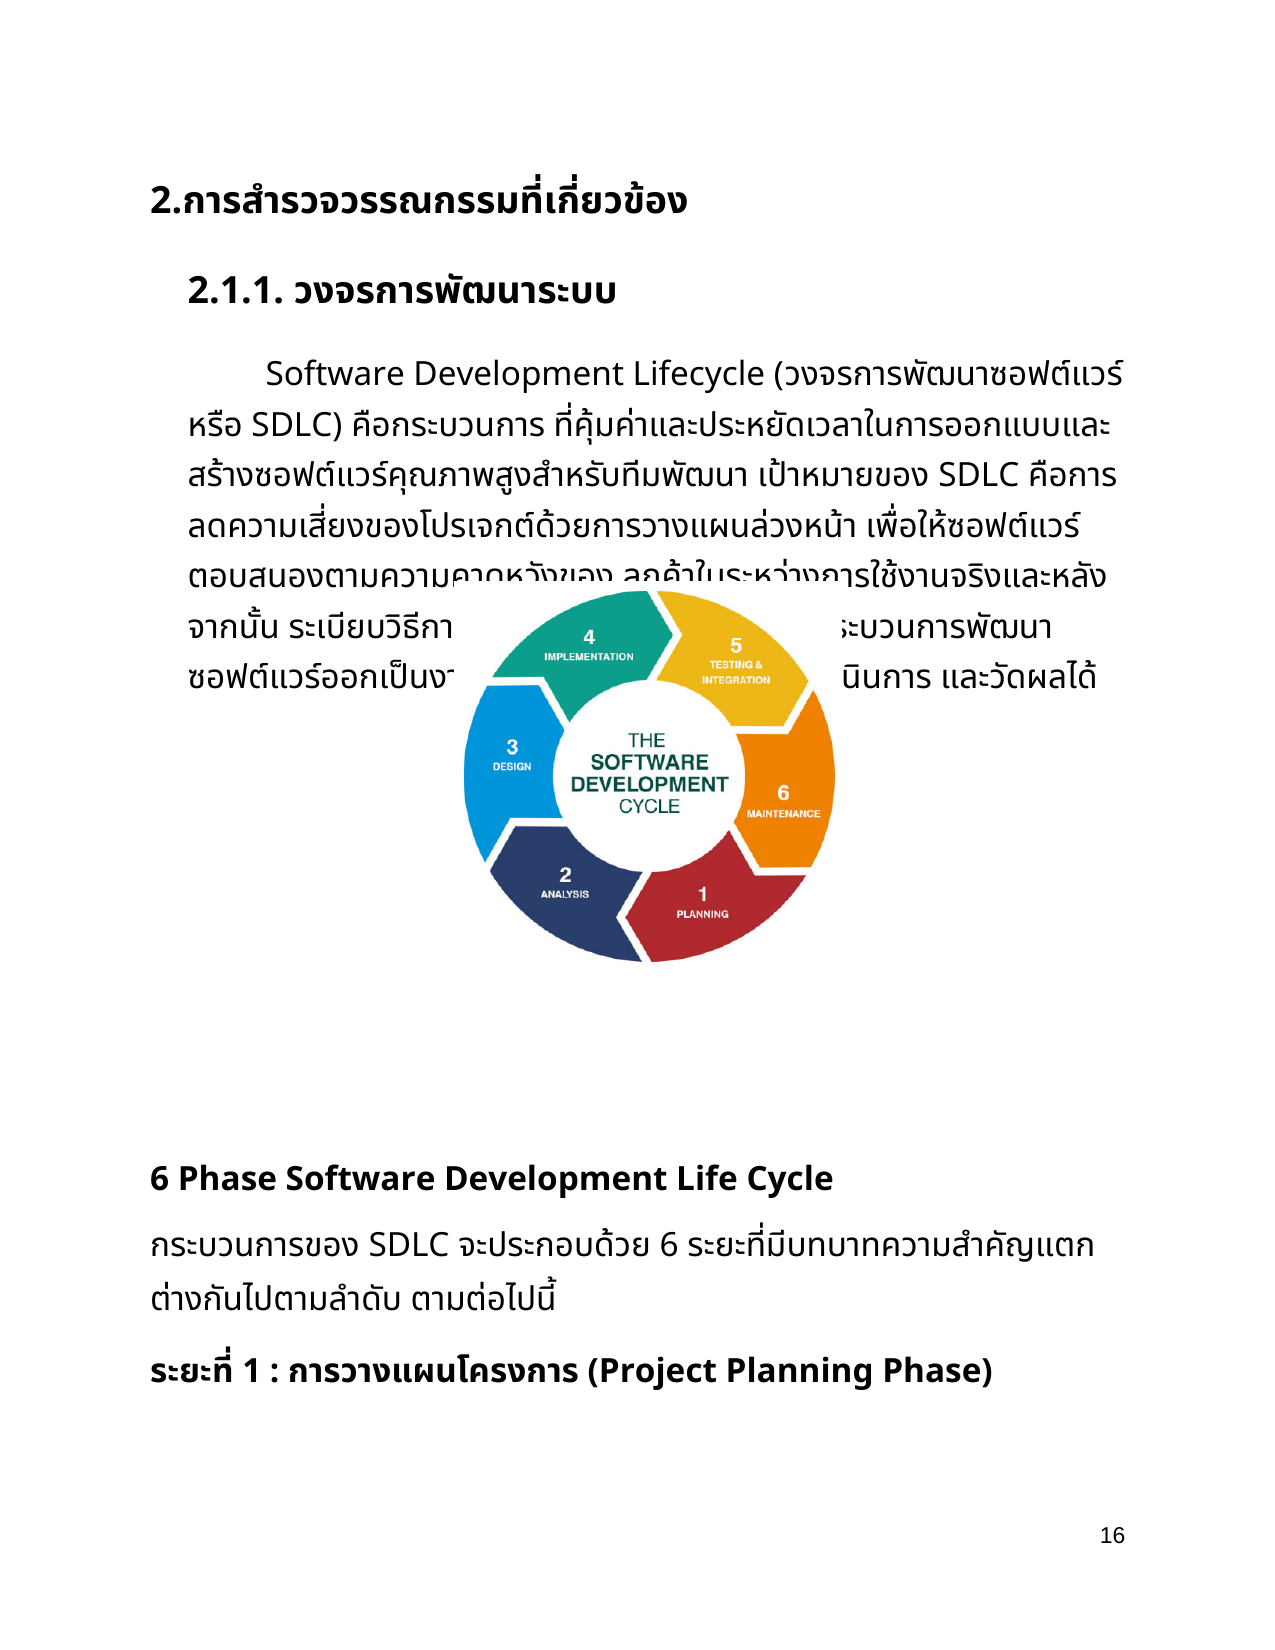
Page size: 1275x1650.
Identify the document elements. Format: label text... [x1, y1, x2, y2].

text กระบวนการของ SDLC จะประกอบด้วย 6 ระยะที่มีบทบาทความสำคัญแตกต่างกันไปตามลำดับ ตามต่อไปนี้ [150, 1221, 1125, 1326]
text 2.การสำรวจวรรณกรรมที่เกี่ยวข้อง [150, 173, 1125, 230]
text Software Development Lifecycle (วงจรการพัฒนาซอฟต์แวร์หรือ SDLC) คือกระบวนการ ที่คุ้มค่าและประหยัดเวลาในการออกแบบและสร้างซอฟต์แวร์คุณภาพสูงสำหรับทีมพัฒนา เป้าหมายของ SDLC คือการลดความเสี่ยงของโปรเจกต์ด้วยการวางแผนล่วงหน้า เพื่อให้ซอฟต์แวร์ตอบสนองตามความคาดหวังของ ลูกค้าในระหว่างการใช้งานจริงและหลังจากนั้น ระเบียบวิธีการนี้จะแสดงชุดขั้นตอนที่แบ่งกระบวนการพัฒนา ซอฟต์แวร์ออกเป็นงานที่คุณสามารถมอบหมาย ดำเนินการ และวัดผลได้ [187, 350, 1125, 703]
picture [454, 581, 843, 970]
text 2.1.1. วงจรการพัฒนาระบบ [187, 264, 1125, 321]
text 6 Phase Software Development Life Cycle [150, 1155, 1125, 1201]
text ระยะที่ 1 : การวางแผนโครงการ (Project Planning Phase) [150, 1346, 1125, 1397]
